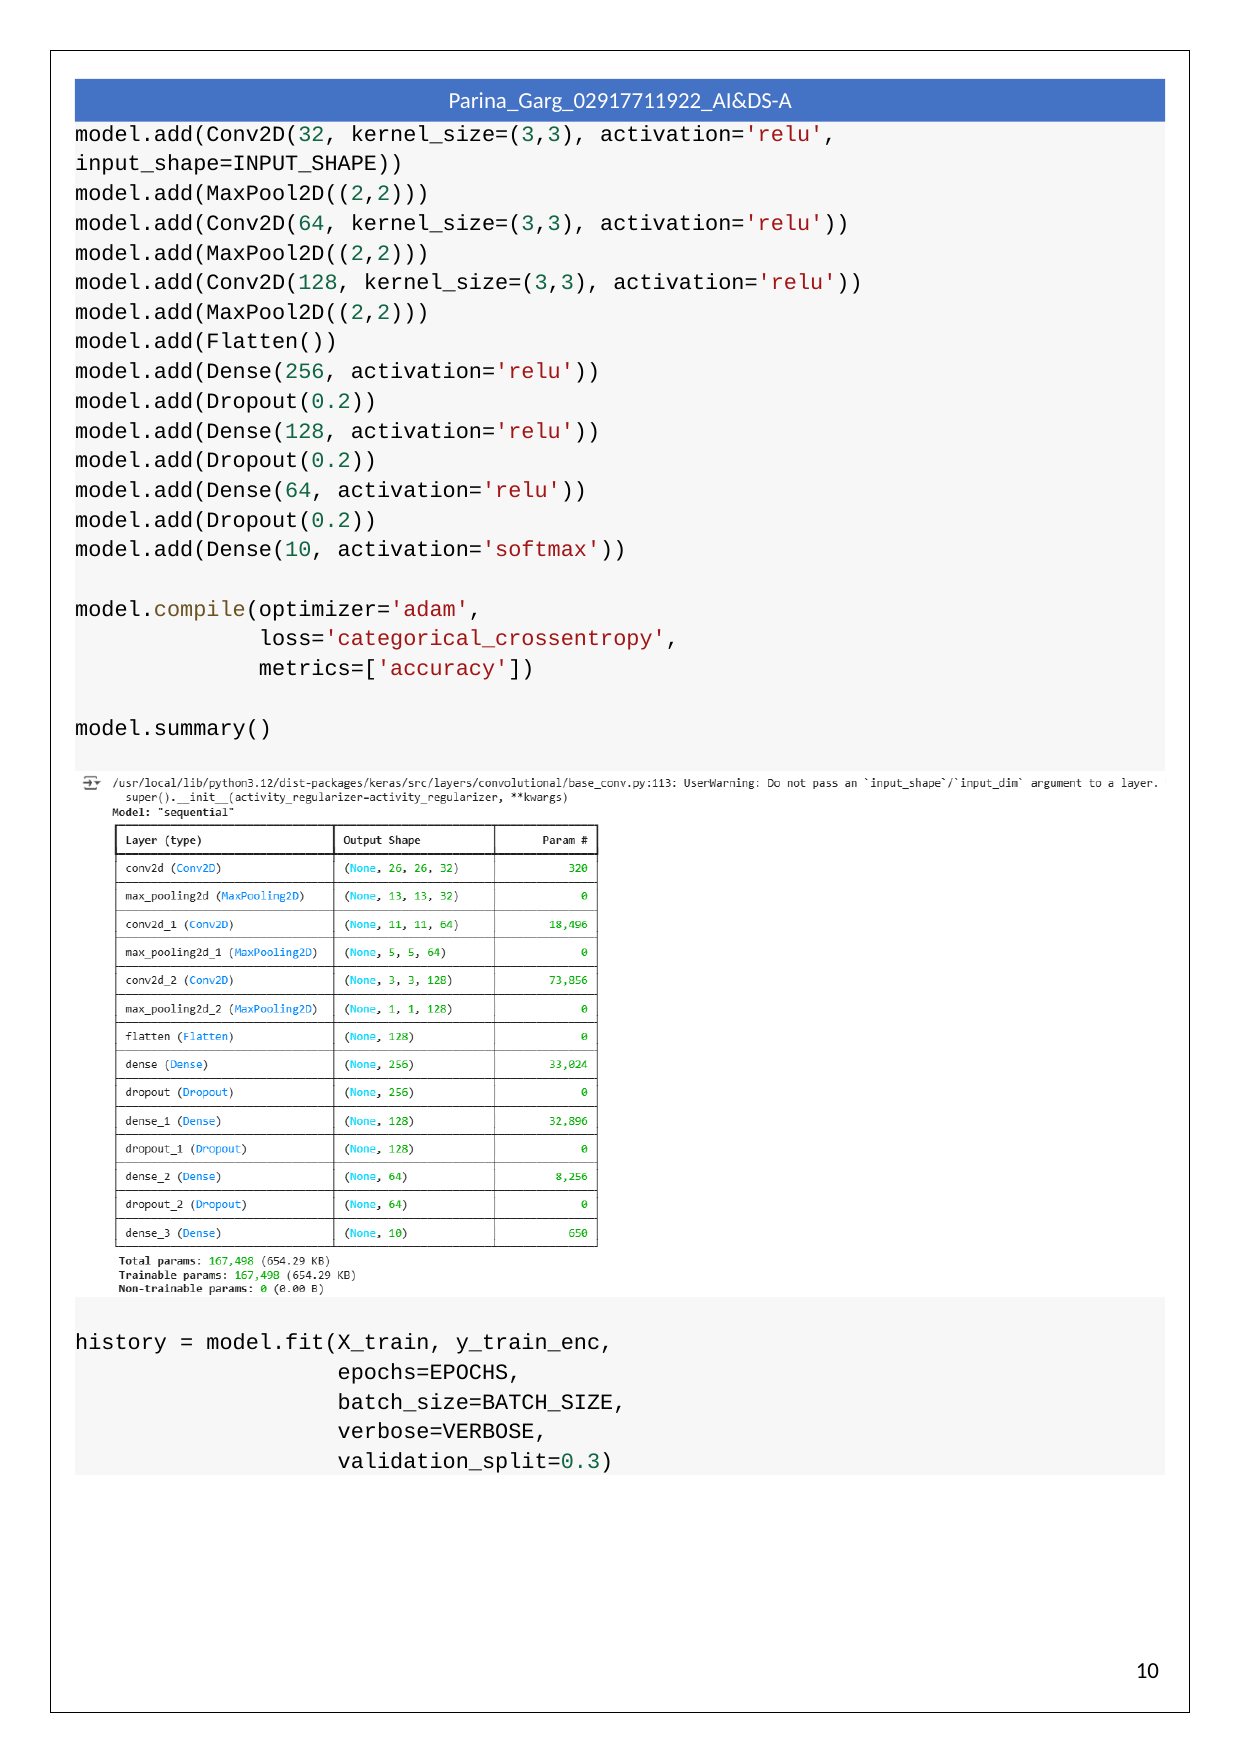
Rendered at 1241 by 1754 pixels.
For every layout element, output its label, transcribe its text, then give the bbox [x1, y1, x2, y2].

picture [75, 771, 1166, 1297]
text metrics=['accuracy']) [75, 652, 1165, 682]
text model.add(MaxPool2D((2,2))) [75, 177, 1165, 207]
text model.add(Conv2D(64, kernel_size=(3,3), activation='relu')) [75, 207, 1165, 237]
text validation_split=0.3) [75, 1445, 1165, 1475]
text model.add(MaxPool2D((2,2))) [75, 237, 1165, 266]
text model.add(Dense(256, activation='relu')) [75, 356, 1165, 385]
text model.add(Conv2D(32, kernel_size=(3,3), activation='relu', input_shape=INPUT_SHAPE)) [75, 122, 1165, 177]
text model.summary() [75, 712, 1165, 741]
text model.add(MaxPool2D((2,2))) [75, 296, 1165, 326]
text model.add(Dropout(0.2)) [75, 504, 1165, 534]
text epochs=EPOCHS, [75, 1356, 1165, 1386]
text batch_size=BATCH_SIZE, [75, 1386, 1165, 1416]
text model.add(Dense(64, activation='relu')) [75, 474, 1165, 504]
text loss='categorical_crossentropy', [75, 623, 1165, 652]
text model.add(Dense(128, activation='relu')) [75, 415, 1165, 444]
text model.compile(optimizer='adam', [75, 593, 1165, 623]
text verbose=VERBOSE, [75, 1416, 1165, 1445]
text model.add(Flatten()) [75, 326, 1165, 356]
text model.add(Dense(10, activation='softmax')) [75, 534, 1165, 563]
text model.add(Conv2D(128, kernel_size=(3,3), activation='relu')) [75, 266, 1165, 296]
text model.add(Dropout(0.2)) [75, 385, 1165, 415]
text history = model.fit(X_train, y_train_enc, [75, 1327, 1165, 1356]
text model.add(Dropout(0.2)) [75, 444, 1165, 474]
